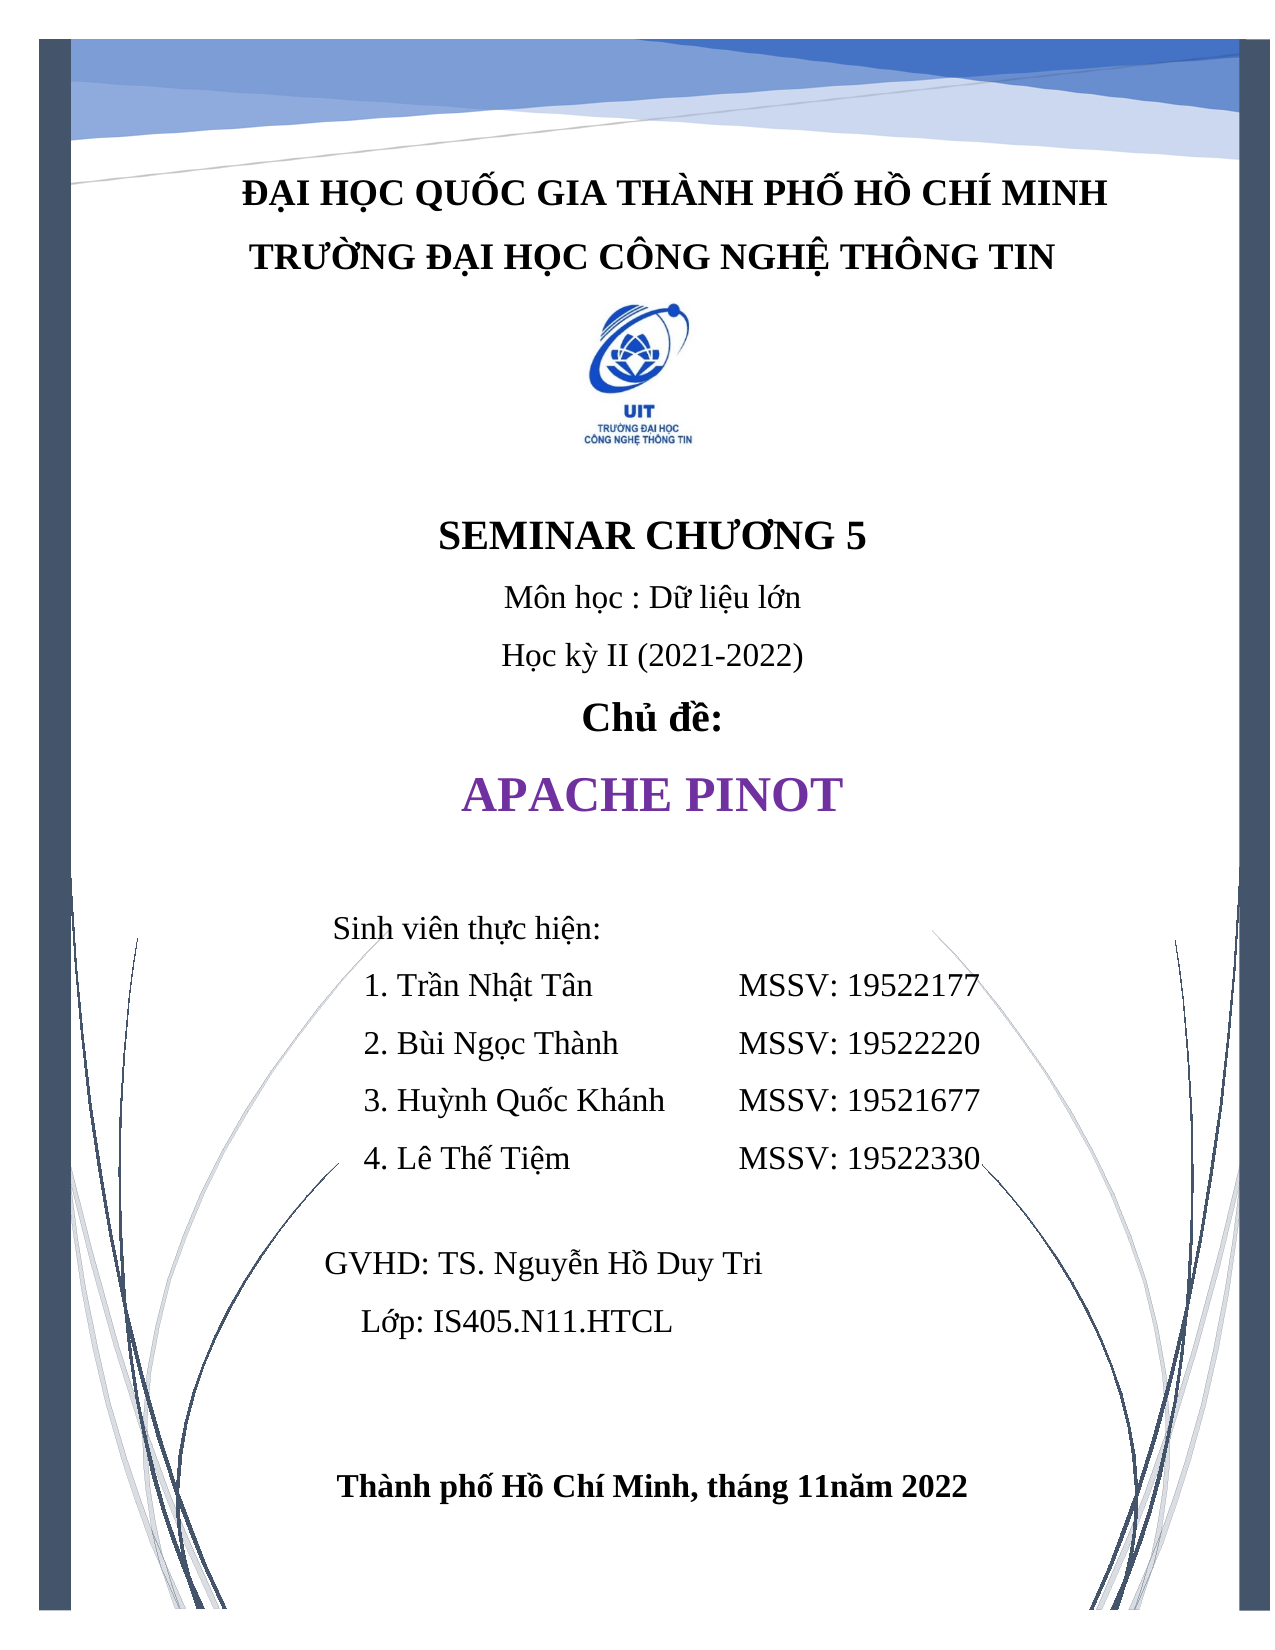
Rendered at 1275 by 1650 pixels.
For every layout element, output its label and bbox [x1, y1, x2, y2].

picture [251, 182, 261, 197]
picture [734, 193, 744, 197]
picture [890, 182, 903, 197]
picture [71, 39, 1239, 197]
picture [329, 193, 339, 197]
picture [1088, 193, 1098, 197]
picture [863, 193, 873, 197]
picture [1021, 186, 1026, 197]
picture [773, 182, 779, 193]
picture [356, 182, 369, 197]
picture [823, 182, 836, 197]
picture [703, 186, 712, 197]
picture [796, 193, 806, 197]
picture [1057, 186, 1066, 197]
picture [678, 185, 686, 195]
picture [1007, 185, 1012, 197]
picture [478, 182, 491, 197]
picture [276, 185, 284, 195]
picture [532, 299, 738, 448]
picture [422, 182, 435, 197]
picture [958, 193, 968, 197]
picture [651, 193, 661, 197]
picture [588, 185, 596, 195]
